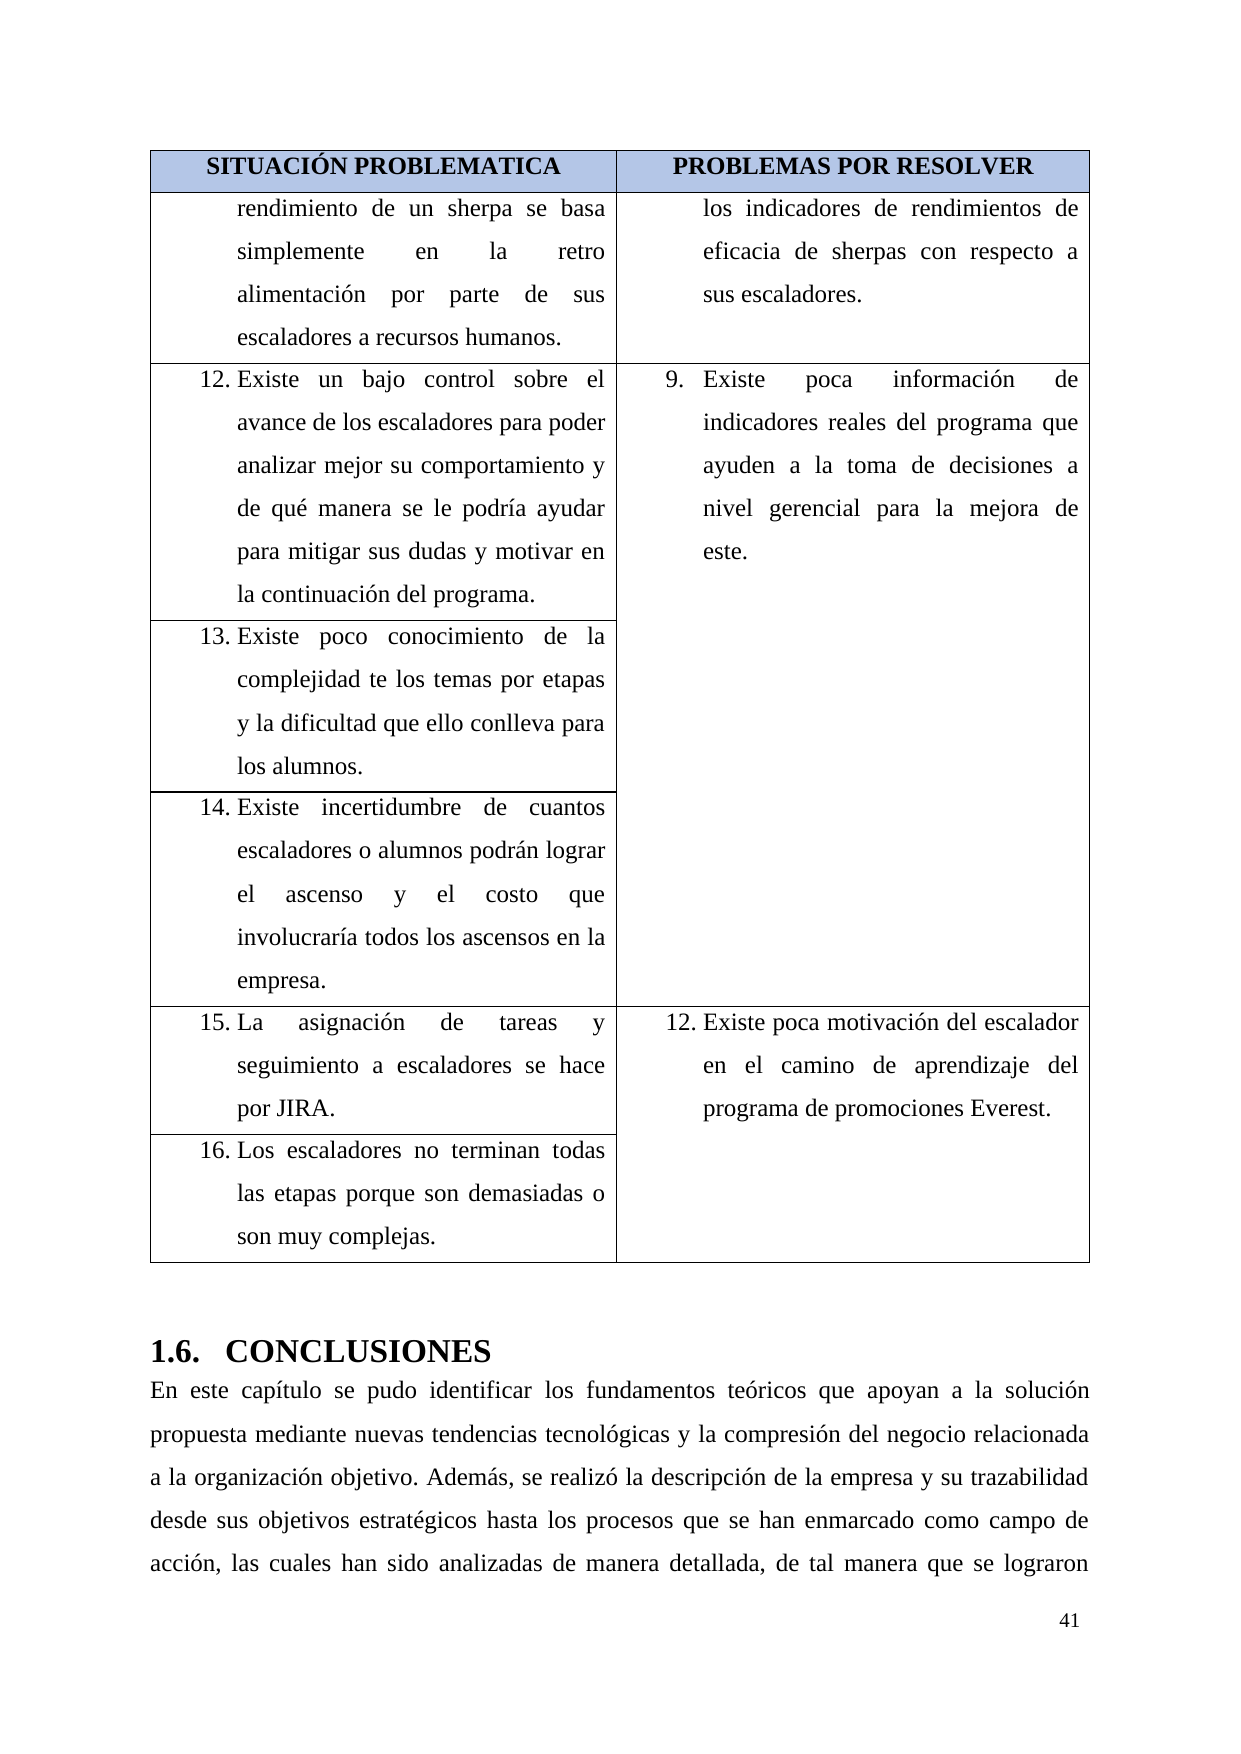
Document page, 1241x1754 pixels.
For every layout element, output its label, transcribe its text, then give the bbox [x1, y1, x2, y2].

table_cell La asignación de tareas y seguimiento a escaladores se hace por JIRA. [151, 1007, 616, 1134]
subtitle CONCLUSIONES [150, 1331, 1090, 1369]
table_cell Existe poca motivación del escalador en el camino de aprendizaje del programa de promociones Everest. [617, 1007, 1089, 1262]
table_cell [151, 193, 616, 363]
table_cell Existe un bajo control sobre el avance de los escaladores para poder analizar mejor su comportamiento y de qué manera se le podría ayudar para mitigar sus dudas y motivar en la continuación del programa. [151, 364, 616, 620]
table_header PROBLEMAS POR RESOLVER [617, 151, 1089, 192]
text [150, 1376, 1090, 1577]
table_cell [617, 193, 1089, 363]
table_header SITUACIÓN PROBLEMATICA [151, 151, 616, 192]
table_cell Existe poco conocimiento de la complejidad te los temas por etapas y la dificultad que ello conlleva para los alumnos. [151, 621, 616, 791]
table_cell Existe incertidumbre de cuantos escaladores o alumnos podrán lograr el ascenso y el costo que involucraría todos los ascensos en la empresa. [151, 793, 616, 1006]
table_cell Existe poca información de indicadores reales del programa que ayuden a la toma de decisiones a nivel gerencial para la mejora de este. [617, 364, 1089, 1006]
table_cell Los escaladores no terminan todas las etapas porque son demasiadas o son muy complejas. [151, 1135, 616, 1262]
